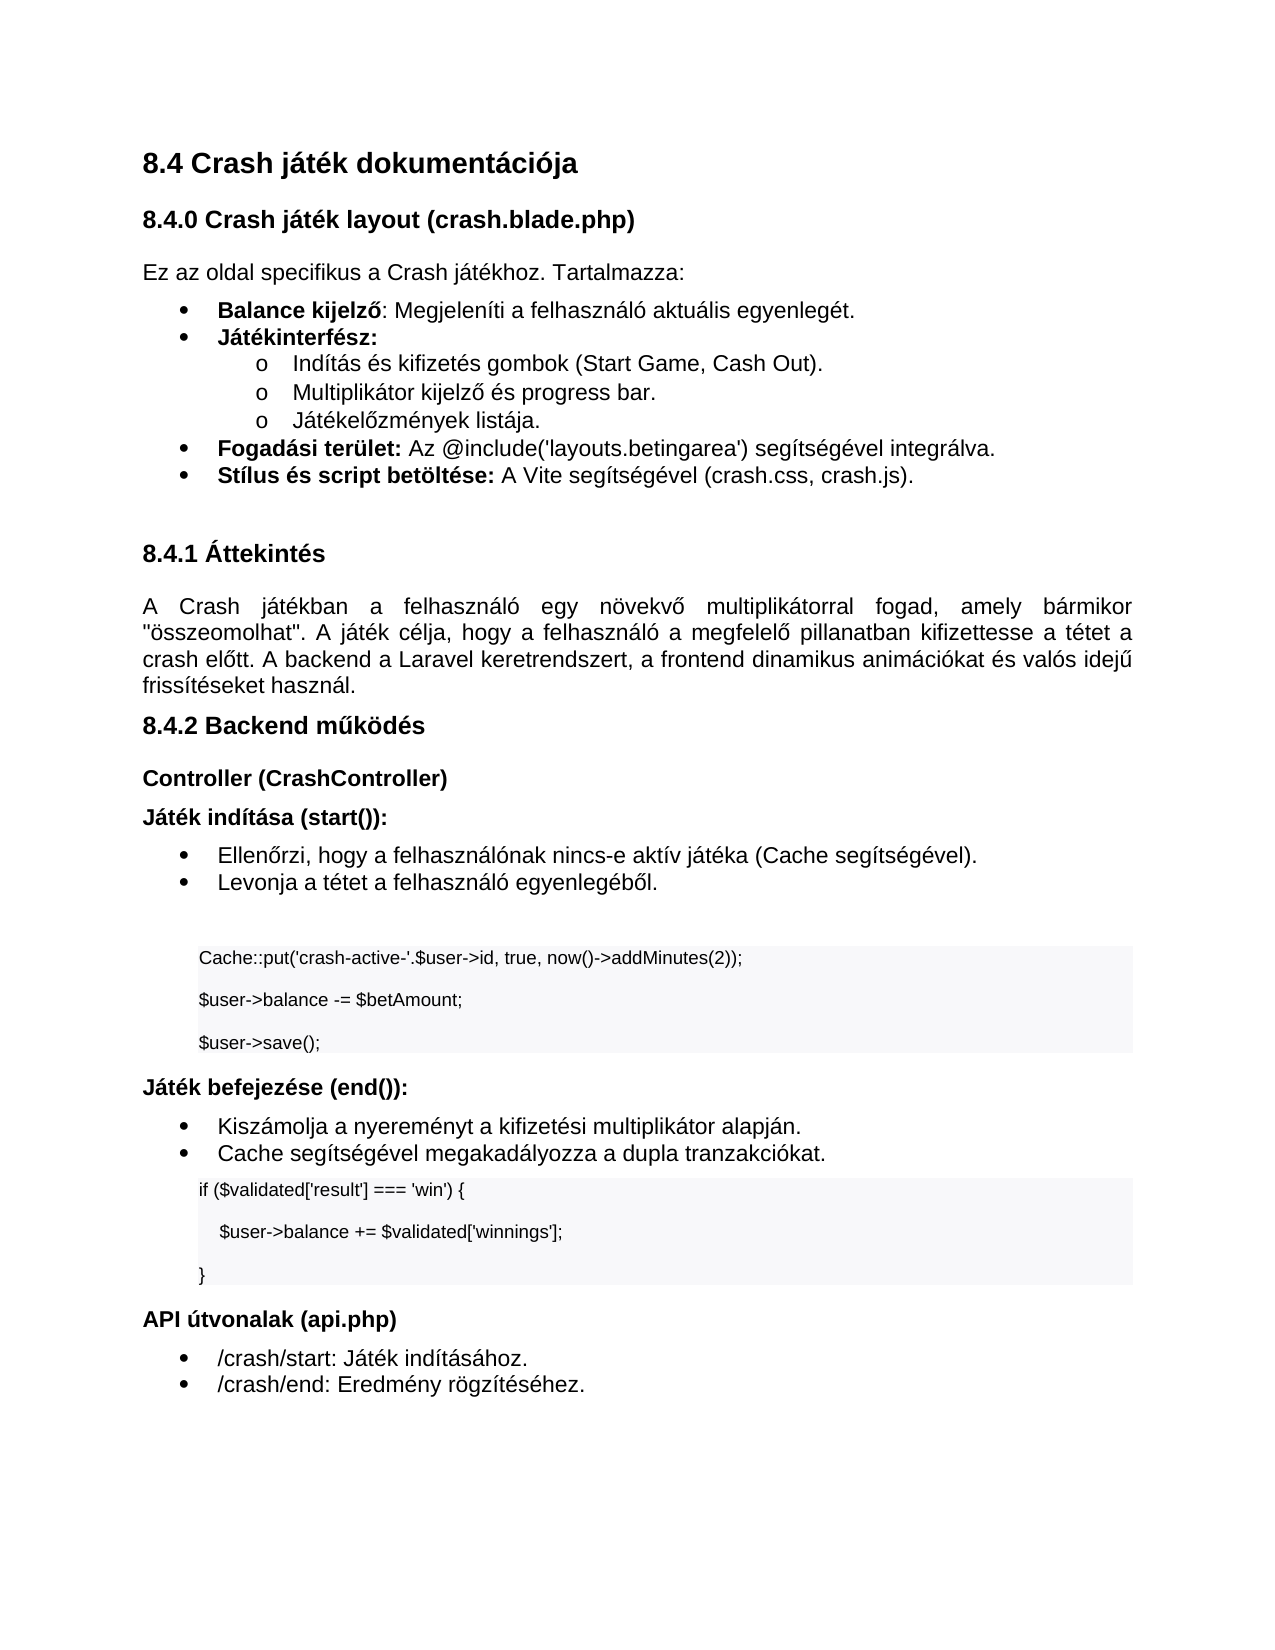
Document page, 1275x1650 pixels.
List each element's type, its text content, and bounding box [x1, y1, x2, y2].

list /crash/start: Játék indításához. [180, 1345, 1133, 1371]
text $user->save(); [198, 1032, 1133, 1053]
list /crash/end: Eredmény rögzítéséhez. [180, 1371, 1133, 1398]
subtitle 8.4.1 Áttekintés [142, 539, 1133, 568]
text A Crash játékban a felhasználó egy növekvő multiplikátorral fogad, amely bármikor "összeomolhat". A játék célja, hogy a felhasználó a megfelelő pillanatban kifizettesse a tétet a crash előtt. A backend a Laravel keretrendszert, a frontend dinamikus animációkat és valós idejű frissítéseket használ. [142, 593, 1133, 698]
text Játék befejezése (end()): [142, 1074, 1133, 1101]
list Játékinterfész: [180, 324, 1133, 350]
subtitle 8.4.2 Backend működés [142, 711, 1133, 740]
list Stílus és script betöltése: A Vite segítségével (crash.css, crash.js). [180, 462, 1133, 488]
list Levonja a tétet a felhasználó egyenlegéből. [180, 869, 1133, 895]
list Balance kijelző: Megjeleníti a felhasználó aktuális egyenlegét. [180, 297, 1133, 324]
subtitle 8.4.0 Crash játék layout (crash.blade.php) [142, 205, 1133, 234]
text if ($validated['result'] === 'win') { [198, 1178, 1133, 1200]
text Controller (CrashController) [142, 765, 1133, 791]
list Cache segítségével megakadályozza a dupla tranzakciókat. [180, 1139, 1133, 1166]
list Multiplikátor kijelző és progress bar. [255, 378, 1133, 407]
list Ellenőrzi, hogy a felhasználónak nincs-e aktív játéka (Cache segítségével). [180, 842, 1133, 869]
list Indítás és kifizetés gombok (Start Game, Cash Out). [255, 350, 1133, 378]
subtitle 8.4 Crash játék dokumentációja [142, 146, 1133, 180]
text Ez az oldal specifikus a Crash játékhoz. Tartalmazza: [142, 259, 1133, 285]
text Cache::put('crash-active-'.$user->id, true, now()->addMinutes(2)); [198, 946, 1133, 968]
list Játékelőzmények listája. [255, 407, 1133, 435]
text $user->balance += $validated['winnings']; [198, 1221, 1133, 1242]
list Fogadási terület: Az @include('layouts.betingarea') segítségével integrálva. [180, 435, 1133, 462]
text API útvonalak (api.php) [142, 1306, 1133, 1332]
list Kiszámolja a nyereményt a kifizetési multiplikátor alapján. [180, 1113, 1133, 1139]
text } [198, 1263, 1133, 1285]
text $user->balance -= $betAmount; [198, 989, 1133, 1011]
text Játék indítása (start()): [142, 803, 1133, 830]
